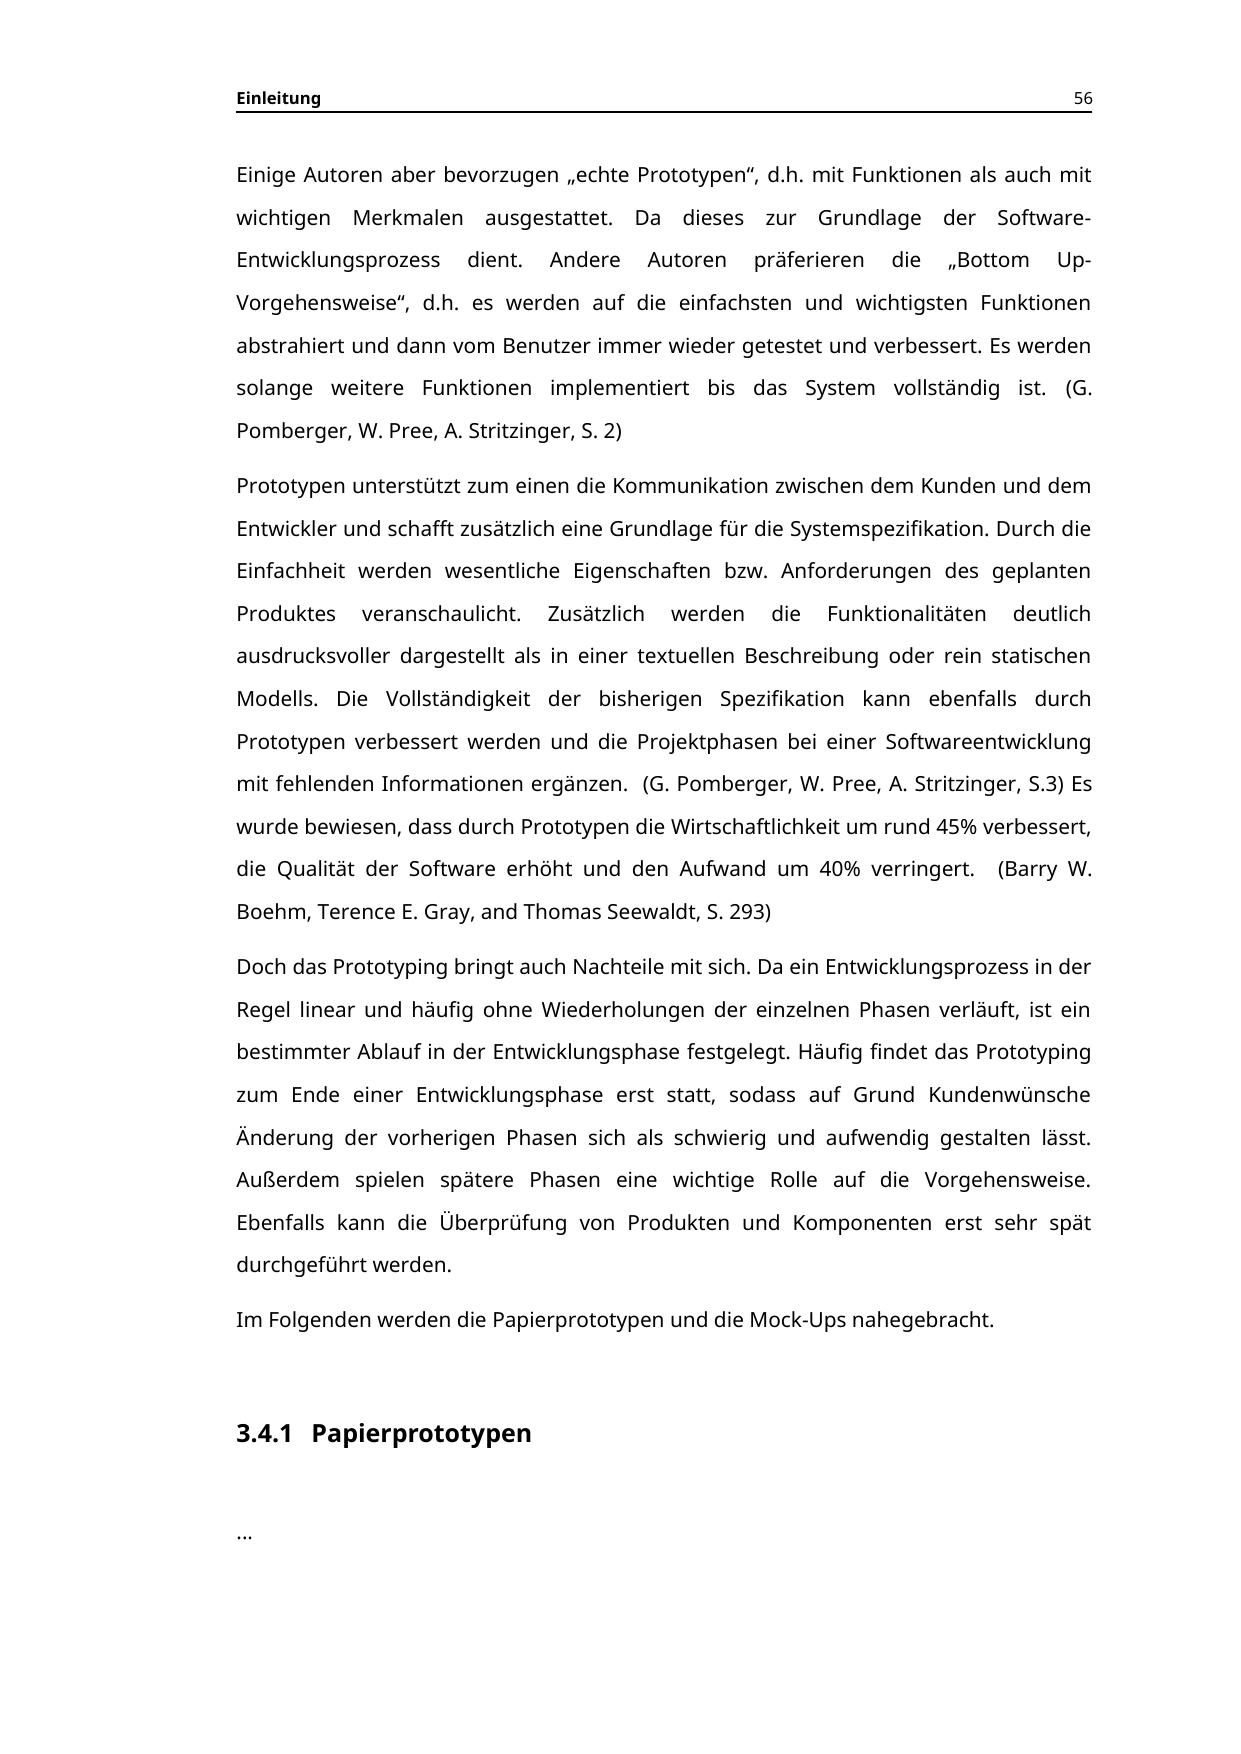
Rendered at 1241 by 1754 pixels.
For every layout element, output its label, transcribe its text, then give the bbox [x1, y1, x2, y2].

text Im Folgenden werden die Papierprototypen und die Mock-Ups nahegebracht. [236, 1306, 1092, 1334]
subtitle Papierprototypen [236, 1416, 1092, 1450]
text Prototypen unterstützt zum einen die Kommunikation zwischen dem Kunden und dem Entwickler und schafft zusätzlich eine Grundlage für die Systemspezifikation. Durch die Einfachheit werden wesentliche Eigenschaften bzw. Anforderungen des geplanten Produktes veranschaulicht. Zusätzlich werden die Funktionalitäten deutlich ausdrucksvoller dargestellt als in einer textuellen Beschreibung oder rein statischen Modells. Die Vollständigkeit der bisherigen Spezifikation kann ebenfalls durch Prototypen verbessert werden und die Projektphasen bei einer Softwareentwicklung mit fehlenden Informationen ergänzen. (G. Pomberger, W. Pree, A. Stritzinger, S.3) Es wurde bewiesen, dass durch Prototypen die Wirtschaftlichkeit um rund 45% verbessert, die Qualität der Software erhöht und den Aufwand um 40% verringert. (Barry W. Boehm, Terence E. Gray, and Thomas Seewaldt, S. 293) [236, 471, 1092, 926]
text Doch das Prototyping bringt auch Nachteile mit sich. Da ein Entwicklungsprozess in der Regel linear und häufig ohne Wiederholungen der einzelnen Phasen verläuft, ist ein bestimmter Ablauf in der Entwicklungsphase festgelegt. Häufig findet das Prototyping zum Ende einer Entwicklungsphase erst statt, sodass auf Grund Kundenwünsche Änderung der vorherigen Phasen sich als schwierig und aufwendig gestalten lässt. Außerdem spielen spätere Phasen eine wichtige Rolle auf die Vorgehensweise. Ebenfalls kann die Überprüfung von Produkten und Komponenten erst sehr spät durchgeführt werden. [236, 952, 1092, 1279]
text Einige Autoren aber bevorzugen „echte Prototypen“, d.h. mit Funktionen als auch mit wichtigen Merkmalen ausgestattet. Da dieses zur Grundlage der Software-Entwicklungsprozess dient. Andere Autoren präferieren die „Bottom Up-Vorgehensweise“, d.h. es werden auf die einfachsten und wichtigsten Funktionen abstrahiert und dann vom Benutzer immer wieder getestet und verbessert. Es werden solange weitere Funktionen implementiert bis das System vollständig ist. (G. Pomberger, W. Pree, A. Stritzinger, S. 2) [236, 160, 1092, 444]
text ... [236, 1517, 1092, 1546]
